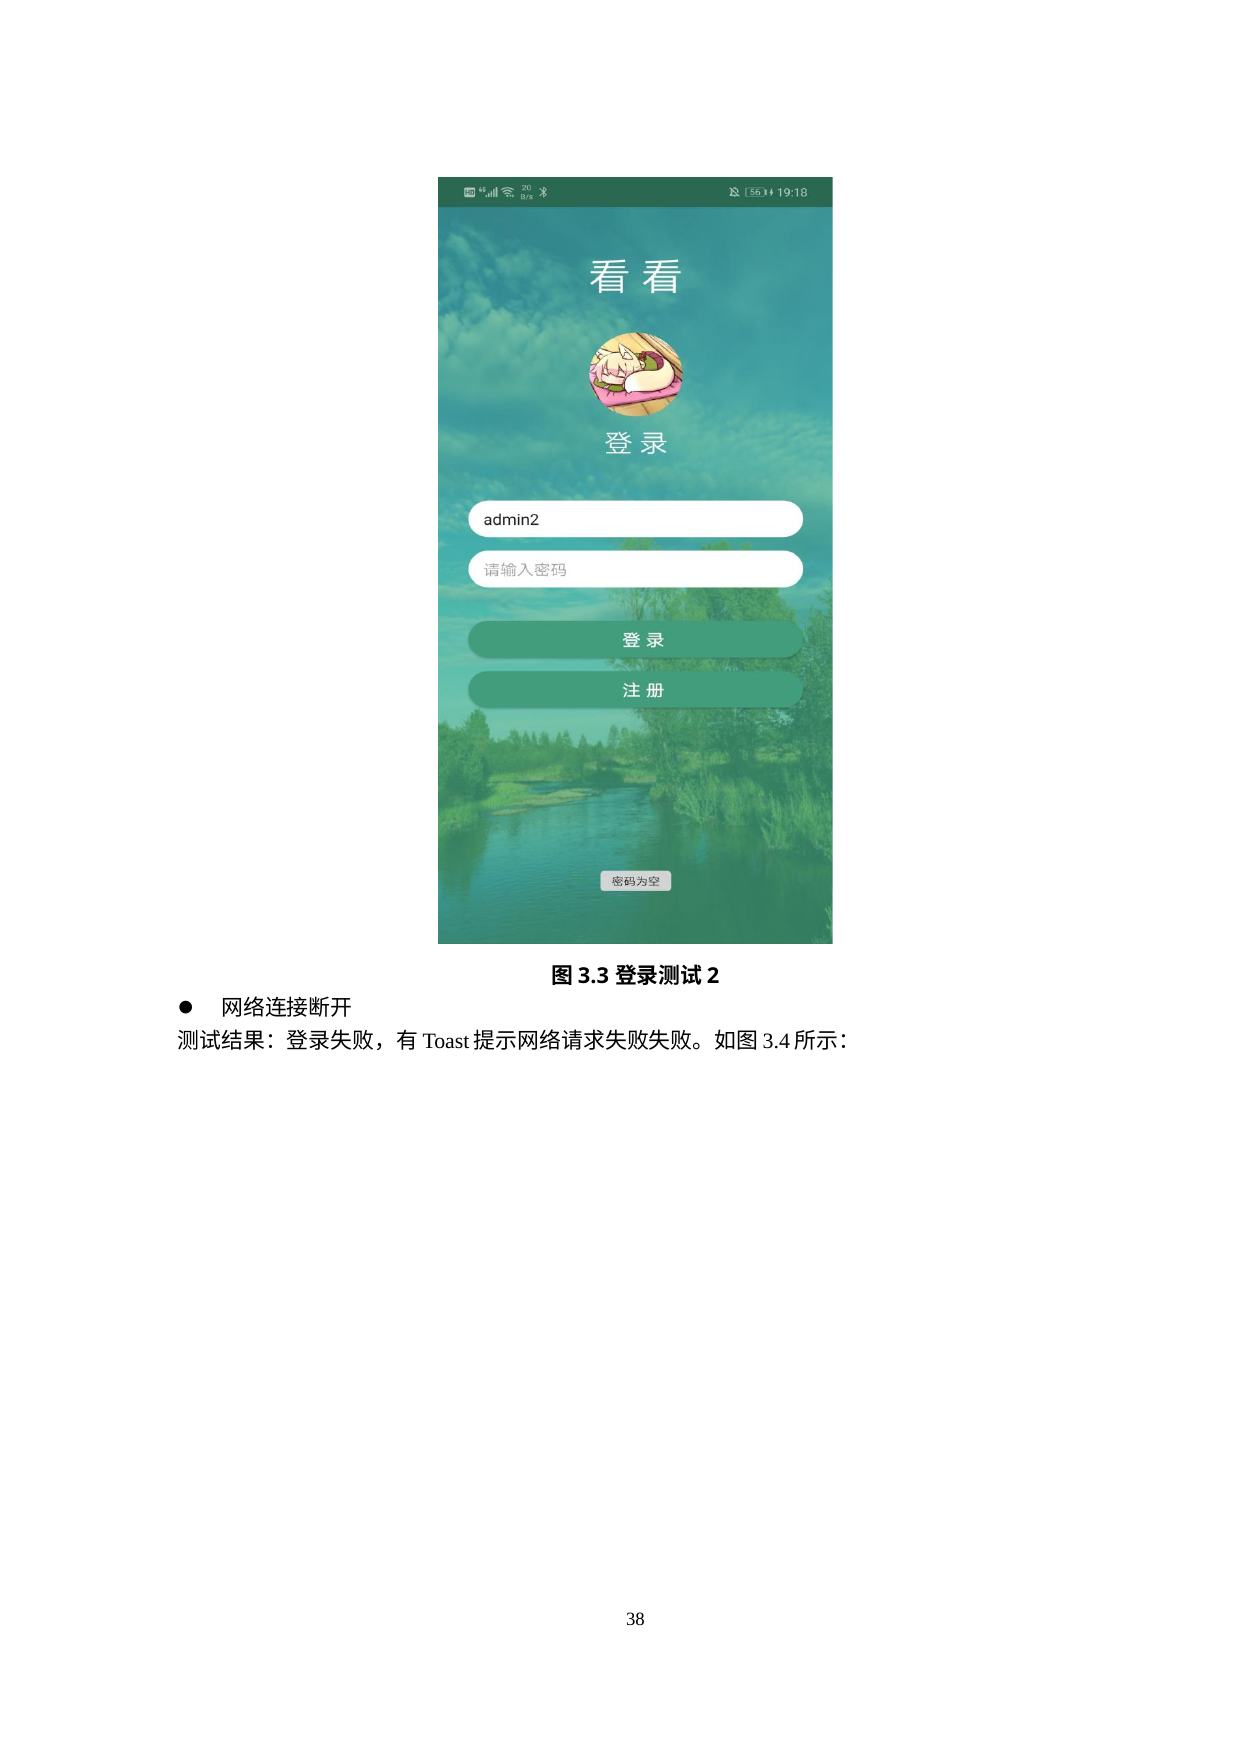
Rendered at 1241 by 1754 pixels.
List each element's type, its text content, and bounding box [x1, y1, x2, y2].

text 测试结果：登录失败，有Toast提示网络请求失败失败。如图3.4所示： [177, 1022, 1093, 1055]
list 网络连接断开 [177, 990, 1093, 1022]
picture [438, 177, 833, 944]
text 图3.3 登录测试2 [177, 957, 1093, 990]
